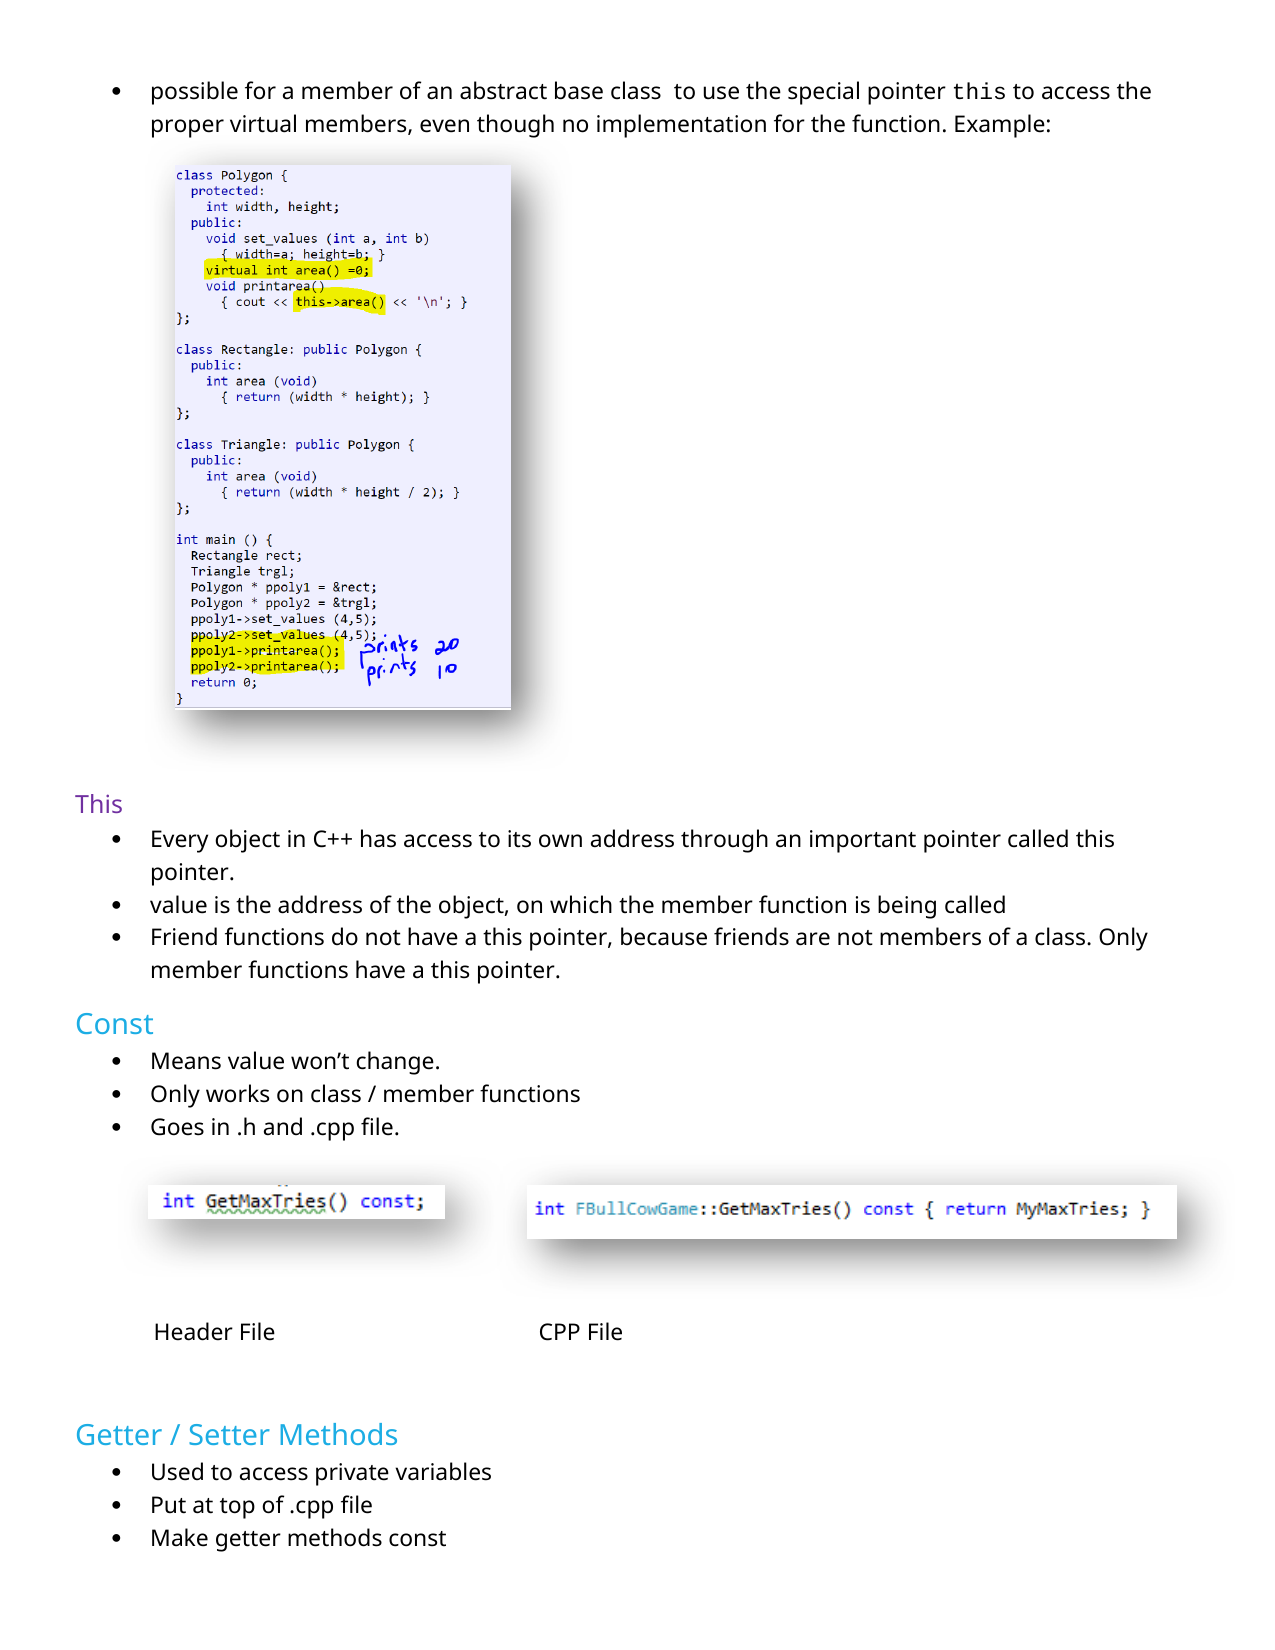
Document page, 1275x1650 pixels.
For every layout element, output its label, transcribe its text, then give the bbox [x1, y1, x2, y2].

list Goes in .h and .cpp file. [112, 1111, 1200, 1142]
picture [175, 165, 511, 710]
picture [148, 1185, 445, 1219]
list value is the address of the object, on which the member function is being called [112, 888, 1200, 920]
list Used to access private variables [112, 1456, 1200, 1488]
table_header [491, 1160, 1200, 1316]
picture [527, 1185, 1177, 1239]
list Every object in C++ has access to its own address through an important pointer called this pointer. [112, 823, 1200, 887]
list Make getter methods const [112, 1522, 1200, 1553]
subtitle This [75, 787, 1200, 821]
subtitle Getter / Setter Methods [75, 1415, 1200, 1454]
list Friend functions do not have a this pointer, because friends are not members of a class. Only member functions have a this pointer. [112, 921, 1200, 985]
list Only works on class / member functions [112, 1078, 1200, 1109]
table_cell Header File [113, 1316, 491, 1365]
list Put at top of .cpp file [112, 1489, 1200, 1520]
list Means value won’t change. [112, 1045, 1200, 1077]
table_header [113, 1160, 491, 1316]
list possible for a member of an abstract base class to use the special pointer this to access the proper virtual members, even though no implementation for the function. Example: [112, 75, 1200, 769]
table_cell CPP File [491, 1316, 1200, 1365]
subtitle Const [75, 1004, 1200, 1043]
